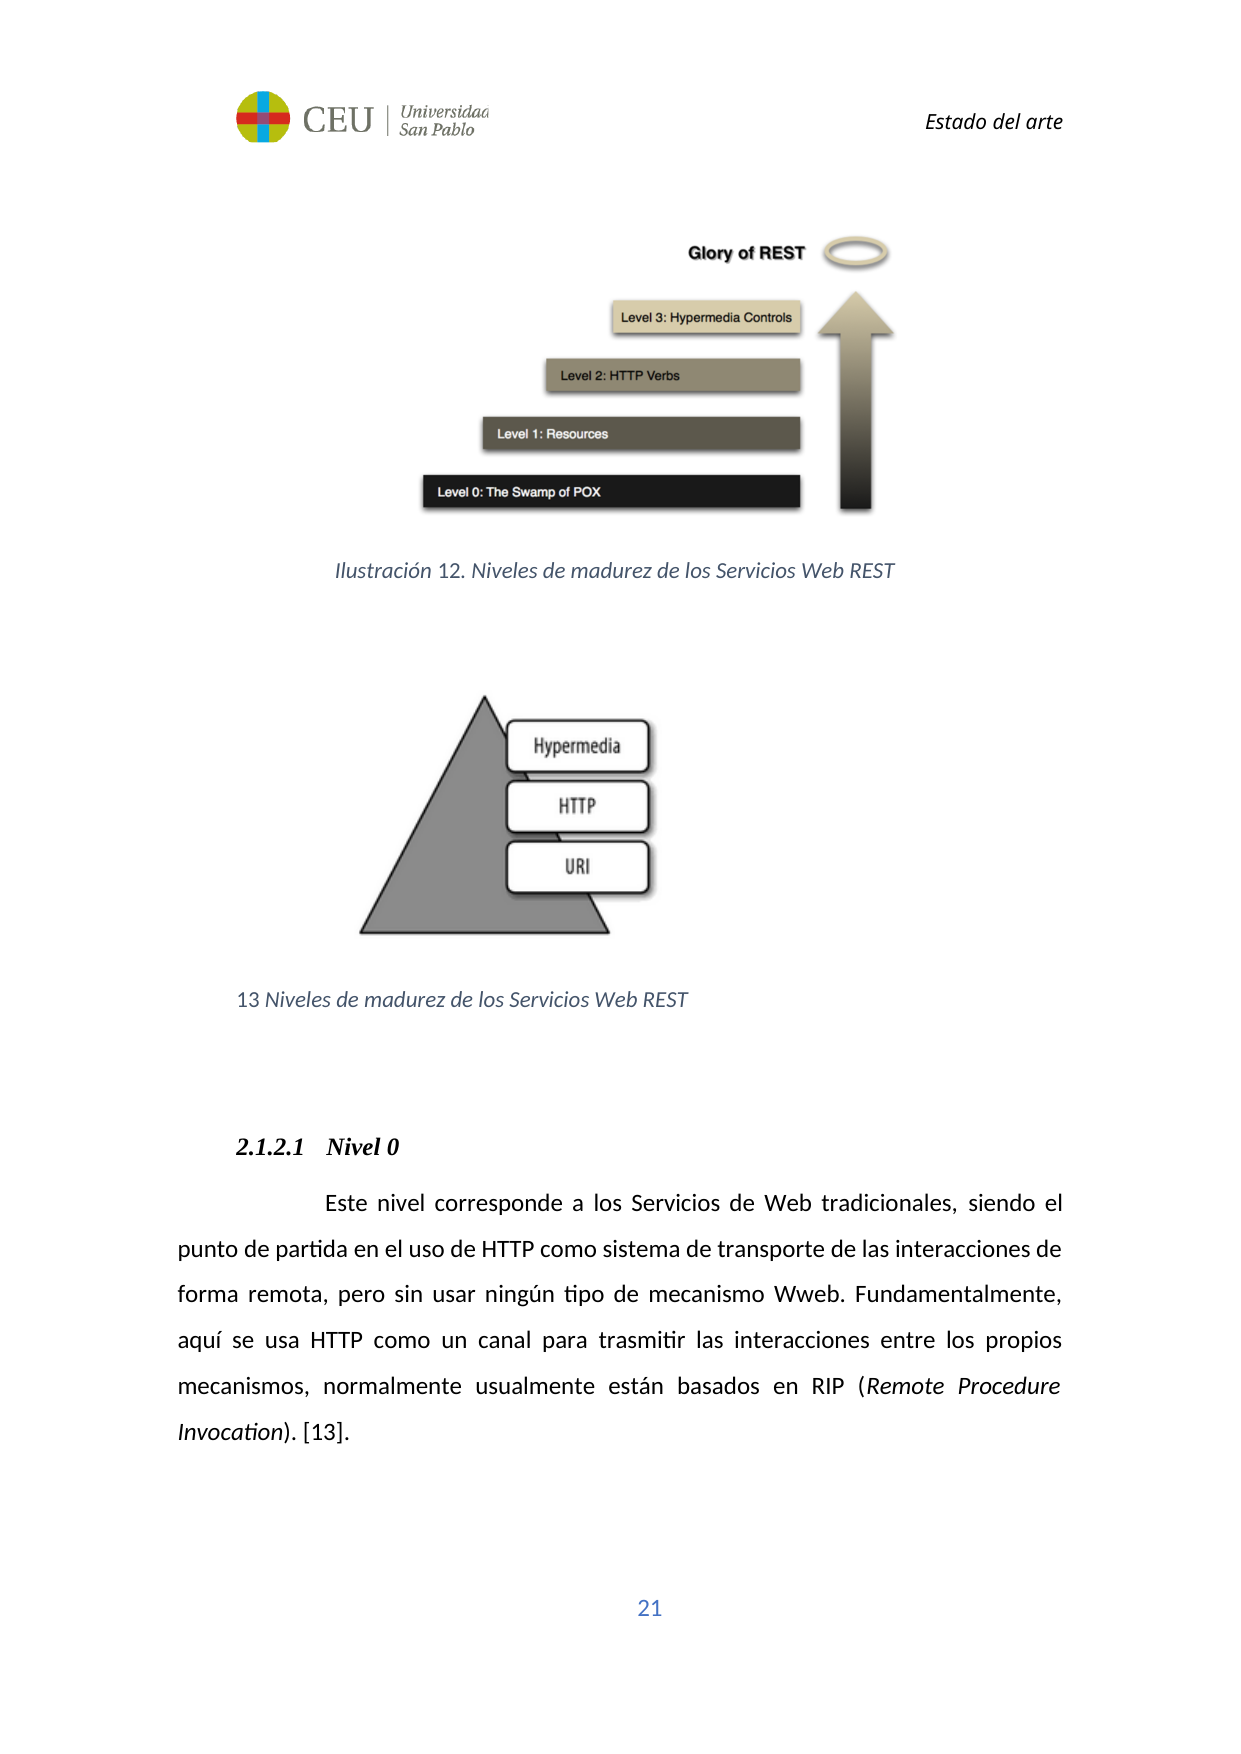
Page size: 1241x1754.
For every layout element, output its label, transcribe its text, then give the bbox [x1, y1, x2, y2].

picture [235, 89, 489, 143]
picture [402, 206, 898, 517]
subtitle Nivel 0 [236, 1132, 1063, 1160]
picture [236, 676, 712, 945]
